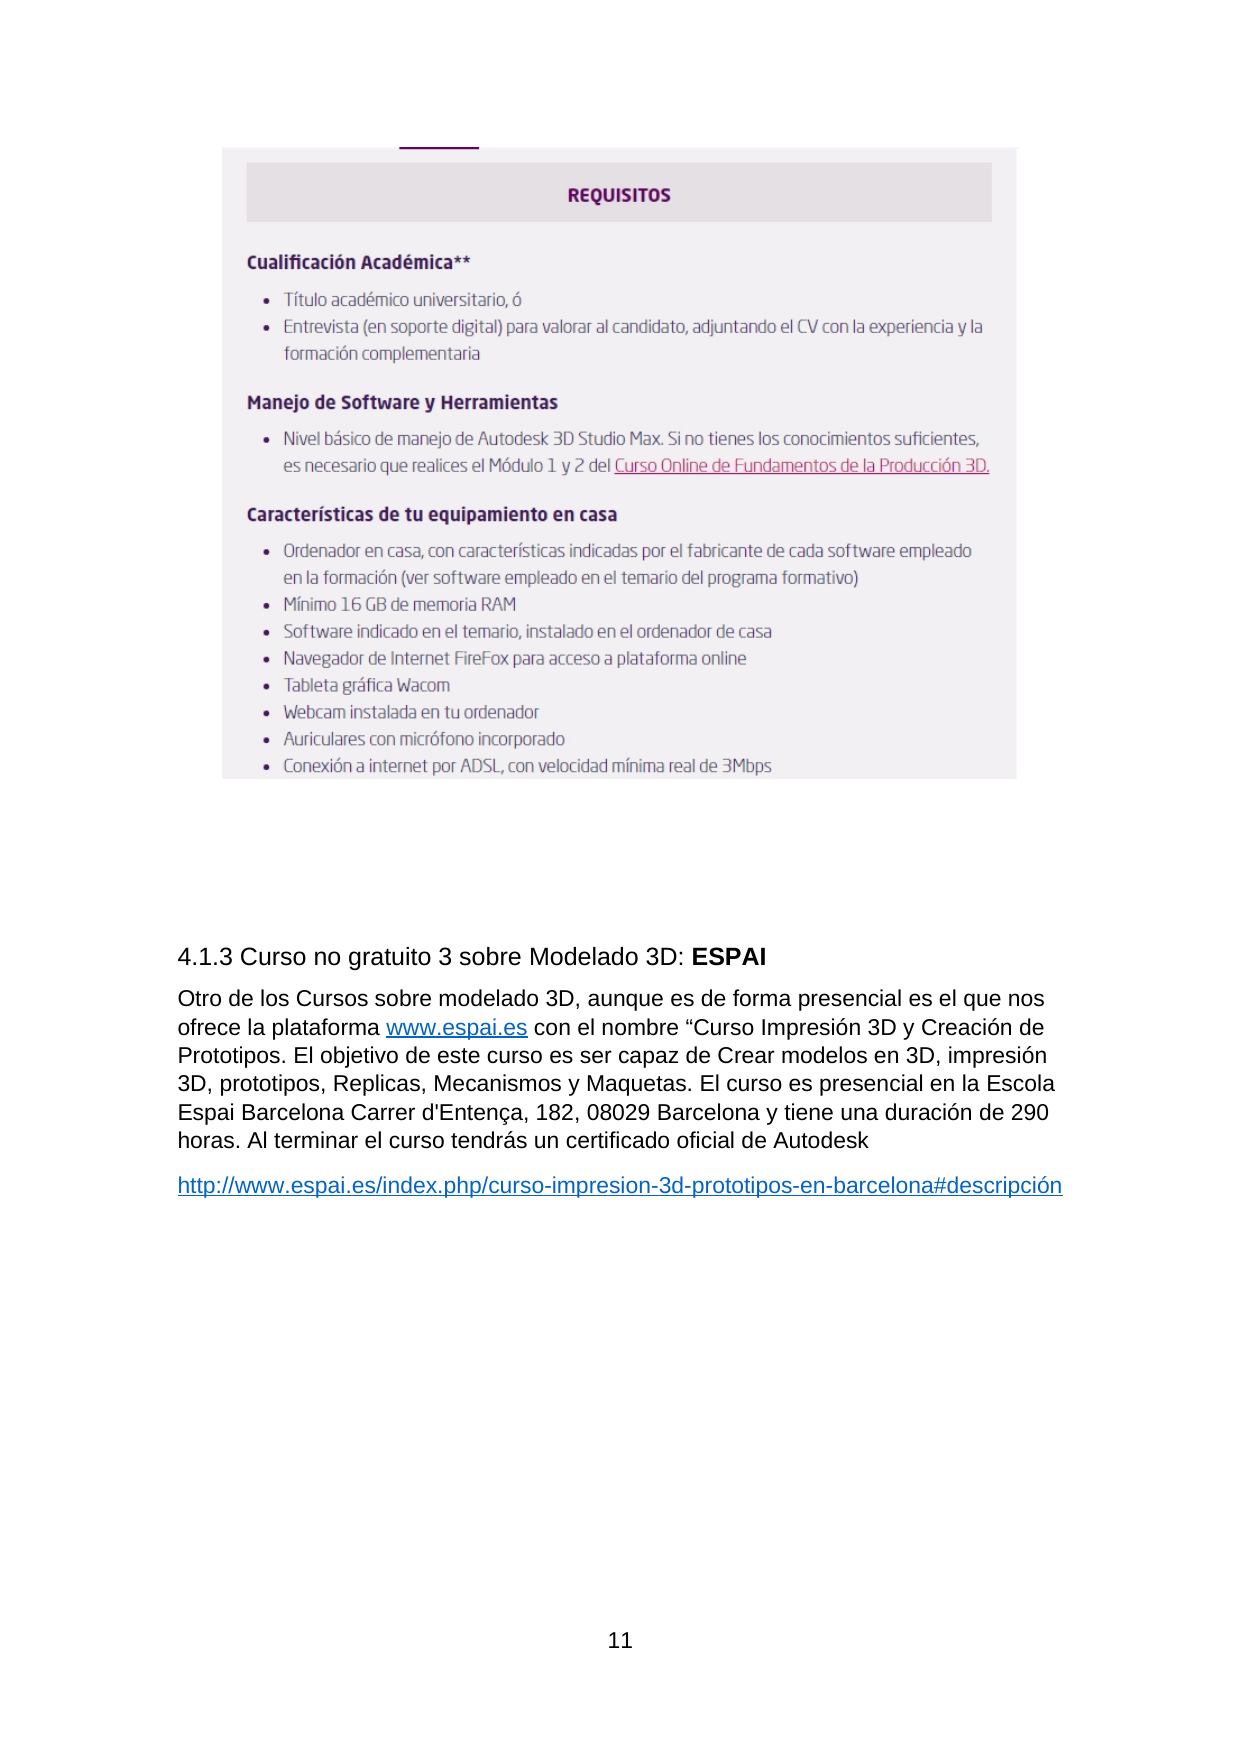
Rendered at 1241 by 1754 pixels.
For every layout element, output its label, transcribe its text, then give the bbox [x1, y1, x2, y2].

subtitle 4.1.3 Curso no gratuito 3 sobre Modelado 3D: ESPAI [177, 941, 1063, 970]
picture [221, 147, 1019, 779]
text Otro de los Cursos sobre modelado 3D, aunque es de forma presencial es el que nos ofrece la plataforma www.espai.es con el nombre “Curso Impresión 3D y Creación de Prototipos. El objetivo de este curso es ser capaz de Crear modelos en 3D, impresión 3D, prototipos, Replicas, Mecanismos y Maquetas. El curso es presencial en la Escola Espai Barcelona Carrer d'Entença, 182, 08029 Barcelona y tiene una duración de 290 horas. Al terminar el curso tendrás un certificado oficial de Autodesk [177, 985, 1063, 1153]
text http://www.espai.es/index.php/curso-impresion-3d-prototipos-en-barcelona#descripción [177, 1172, 1063, 1195]
